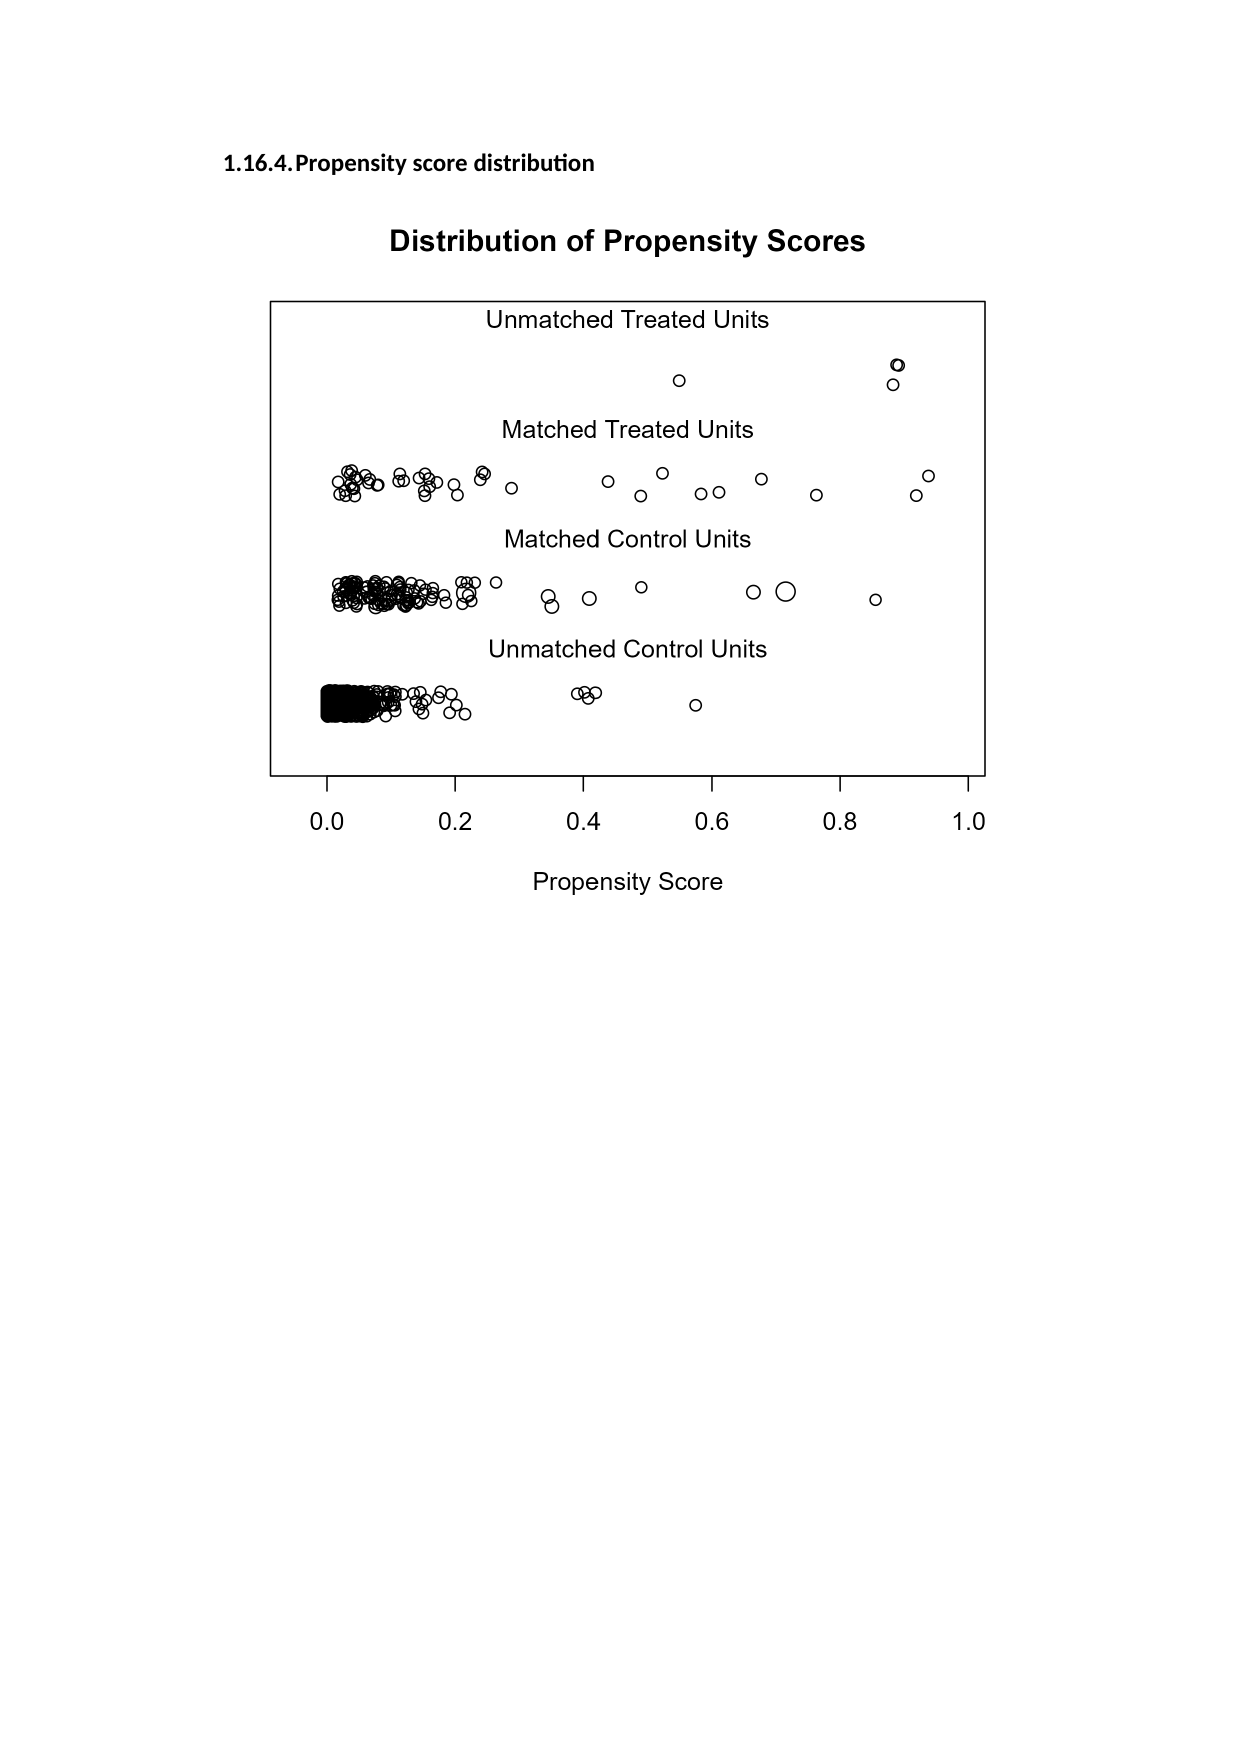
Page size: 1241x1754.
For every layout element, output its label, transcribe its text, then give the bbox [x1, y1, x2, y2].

picture [147, 178, 1048, 929]
subtitle Propensity score distribution [223, 148, 1093, 178]
